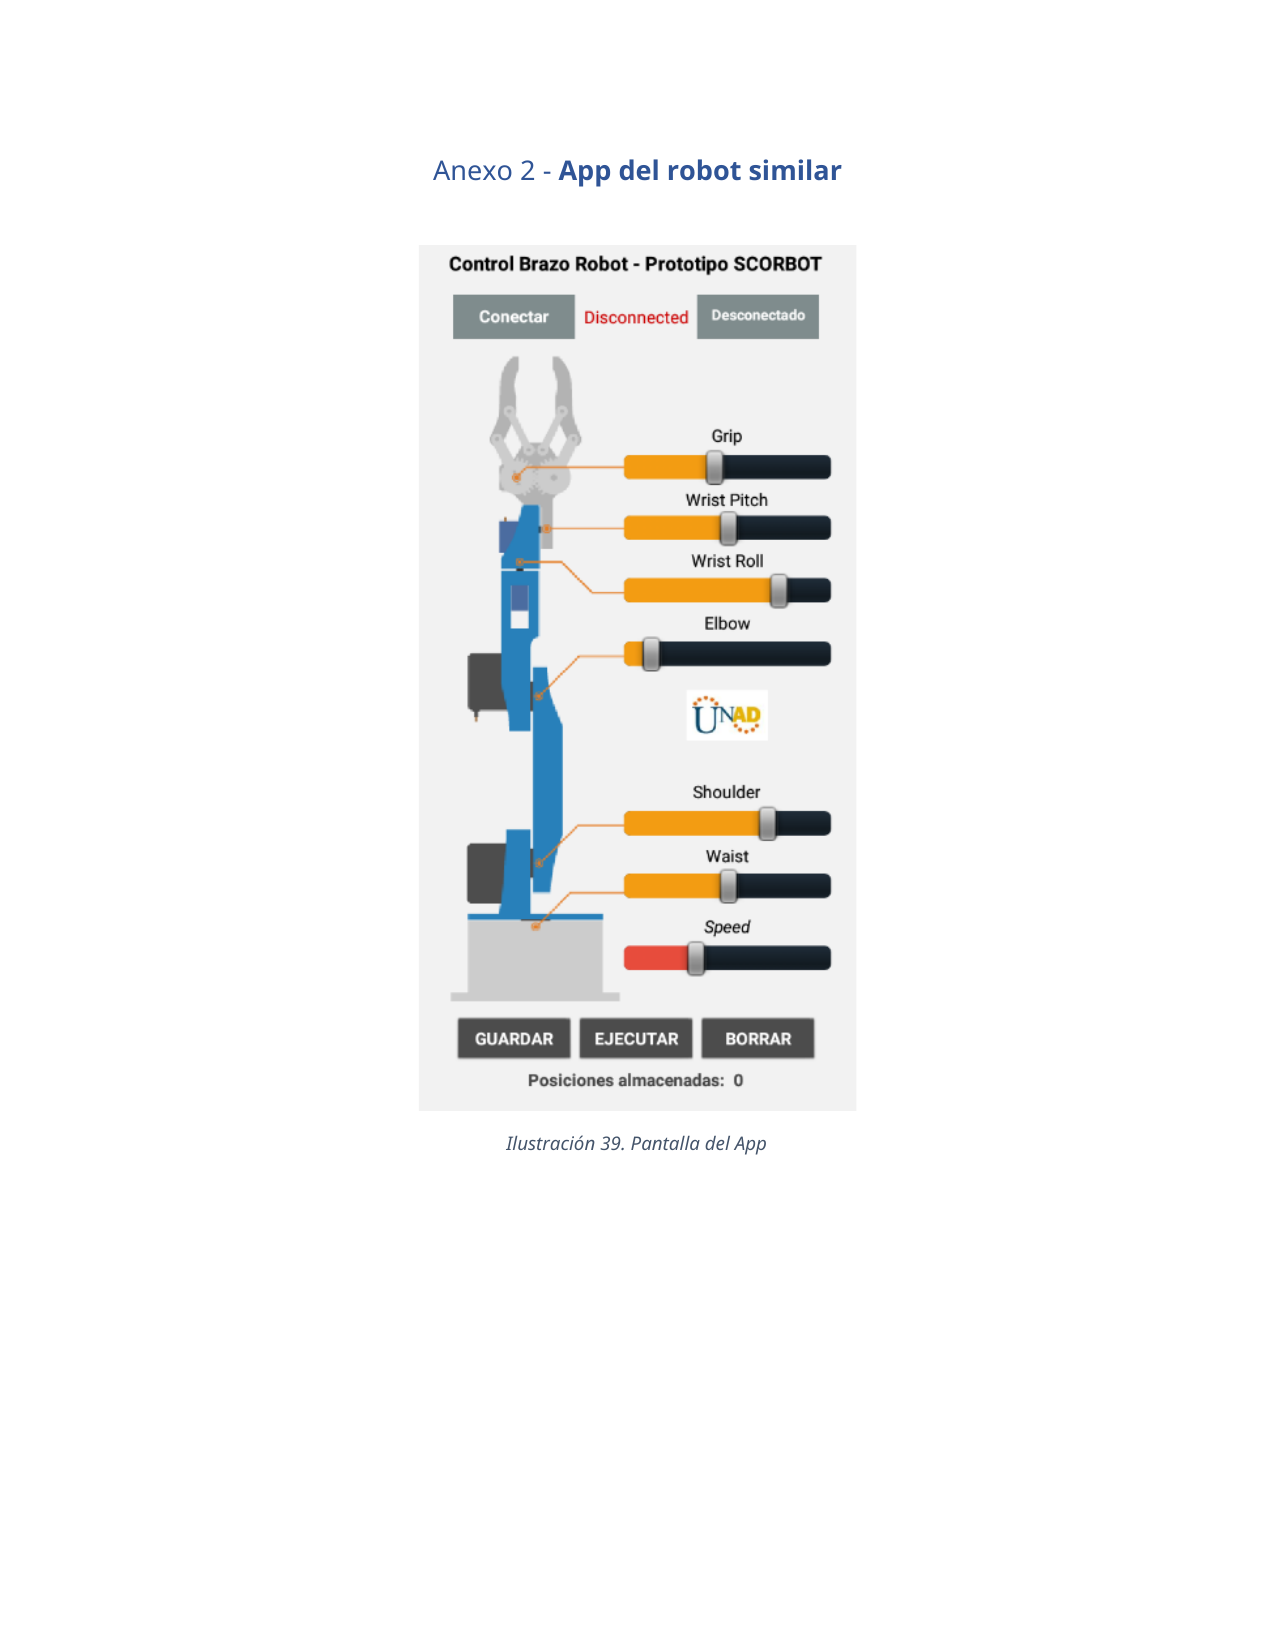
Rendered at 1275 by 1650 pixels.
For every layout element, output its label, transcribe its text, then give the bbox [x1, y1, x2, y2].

picture [418, 245, 857, 1111]
subtitle Anexo 2 - App del robot similar [177, 152, 1098, 189]
text Ilustración 39. Pantalla del App [177, 1130, 1098, 1156]
